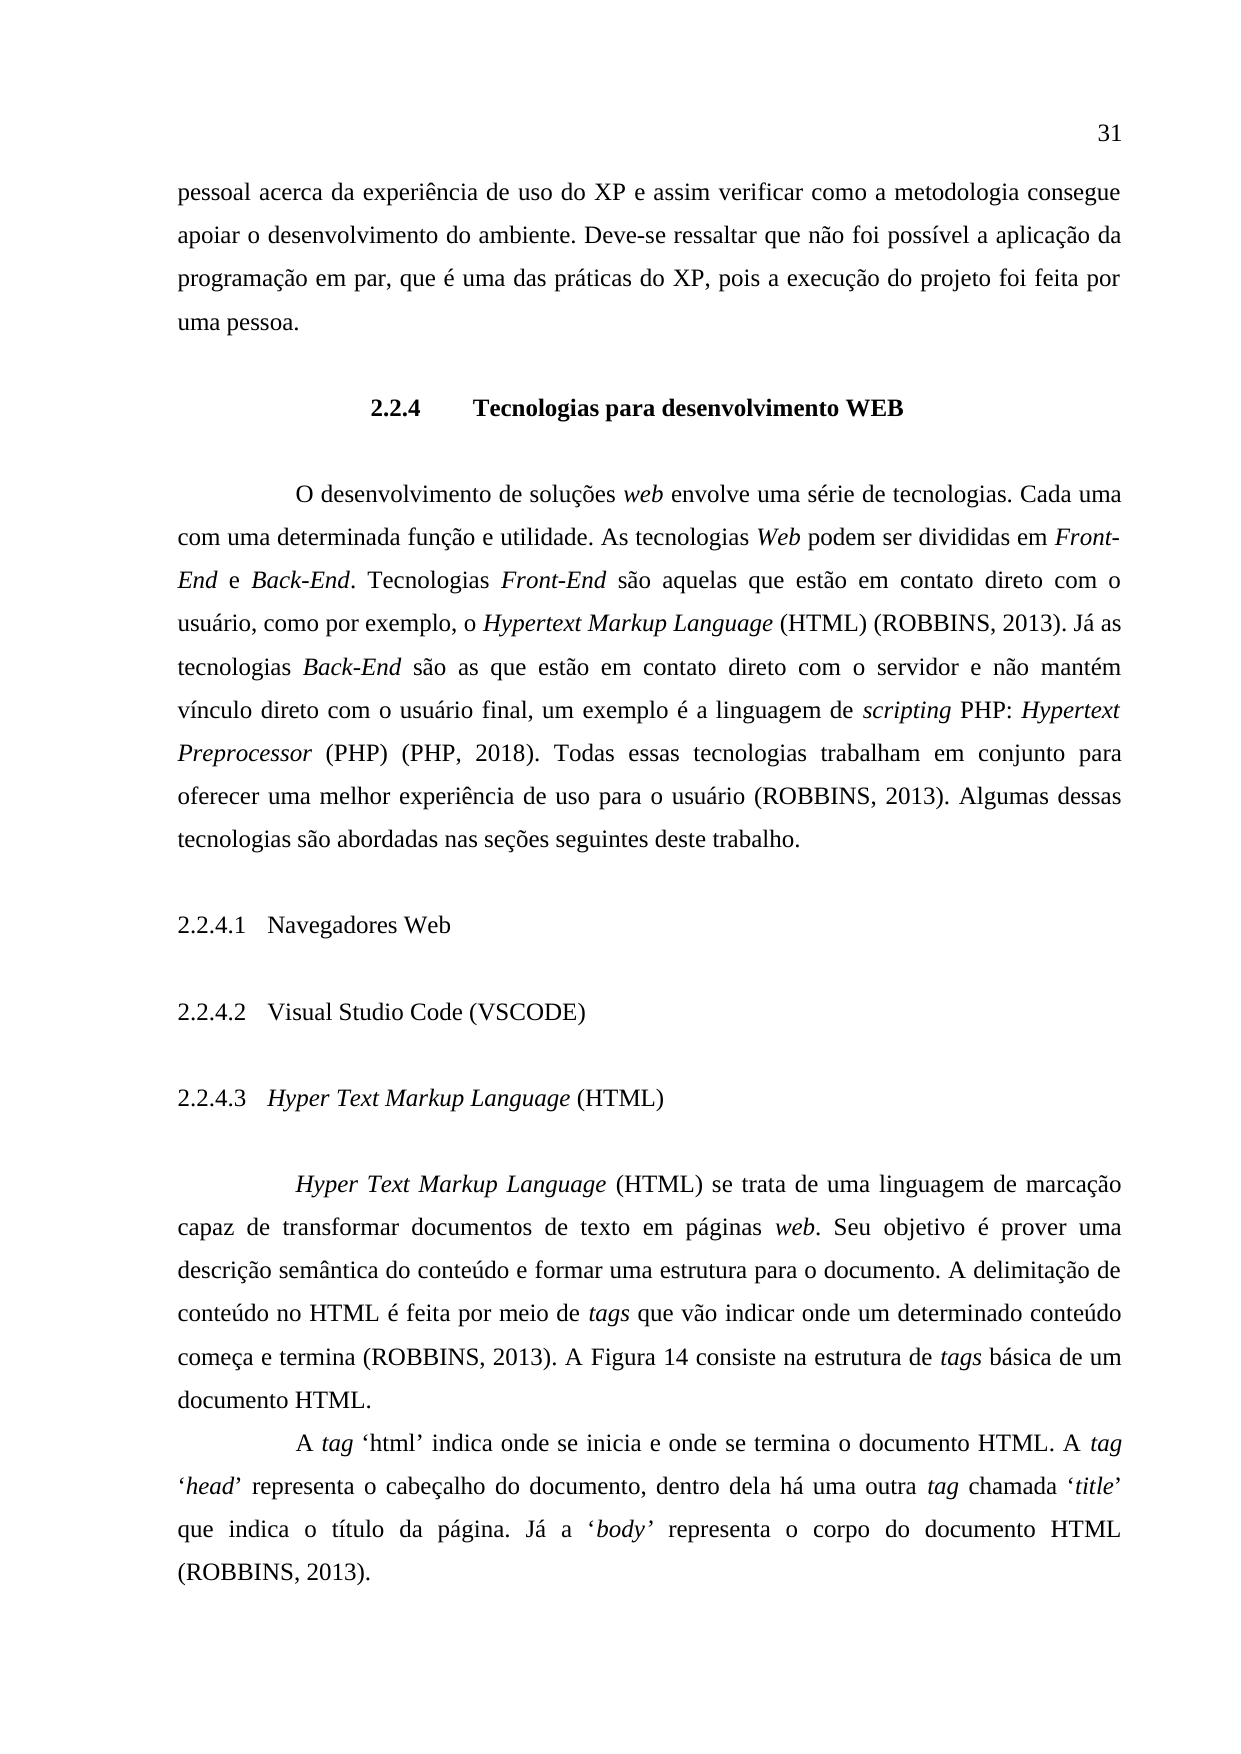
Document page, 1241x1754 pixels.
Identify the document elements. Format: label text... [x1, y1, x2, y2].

subtitle Navegadores Web [177, 910, 1122, 939]
subtitle Visual Studio Code (VSCODE) [177, 997, 1122, 1025]
text Hyper Text Markup Language (HTML) se trata de uma linguagem de marcação capaz de transformar documentos de texto em páginas web. Seu objetivo é prover uma descrição semântica do conteúdo e formar uma estrutura para o documento. A delimitação de conteúdo no HTML é feita por meio de tags que vão indicar onde um determinado conteúdo começa e termina (ROBBINS, 2013). A Figura 14 consiste na estrutura de tags básica de um documento HTML. [177, 1169, 1122, 1413]
subtitle Hyper Text Markup Language (HTML) [177, 1083, 1122, 1112]
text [177, 177, 1122, 335]
text A tag ‘html’ indica onde se inicia e onde se termina o documento HTML. A tag ‘head’ representa o cabeçalho do documento, dentro dela há uma outra tag chamada ‘title’ que indica o título da página. Já a ‘body’ representa o corpo do documento HTML (ROBBINS, 2013). [177, 1428, 1122, 1586]
subtitle Tecnologias para desenvolvimento WEB [252, 393, 1122, 422]
text O desenvolvimento de soluções web envolve uma série de tecnologias. Cada uma com uma determinada função e utilidade. As tecnologias Web podem ser divididas em Front-End e Back-End. Tecnologias Front-End são aquelas que estão em contato direto com o usuário, como por exemplo, o Hypertext Markup Language (HTML) (ROBBINS, 2013). Já as tecnologias Back-End são as que estão em contato direto com o servidor e não mantém vínculo direto com o usuário final, um exemplo é a linguagem de scripting PHP: Hypertext Preprocessor (PHP) (PHP, 2018). Todas essas tecnologias trabalham em conjunto para oferecer uma melhor experiência de uso para o usuário (ROBBINS, 2013). Algumas dessas tecnologias são abordadas nas seções seguintes deste trabalho. [177, 479, 1122, 853]
